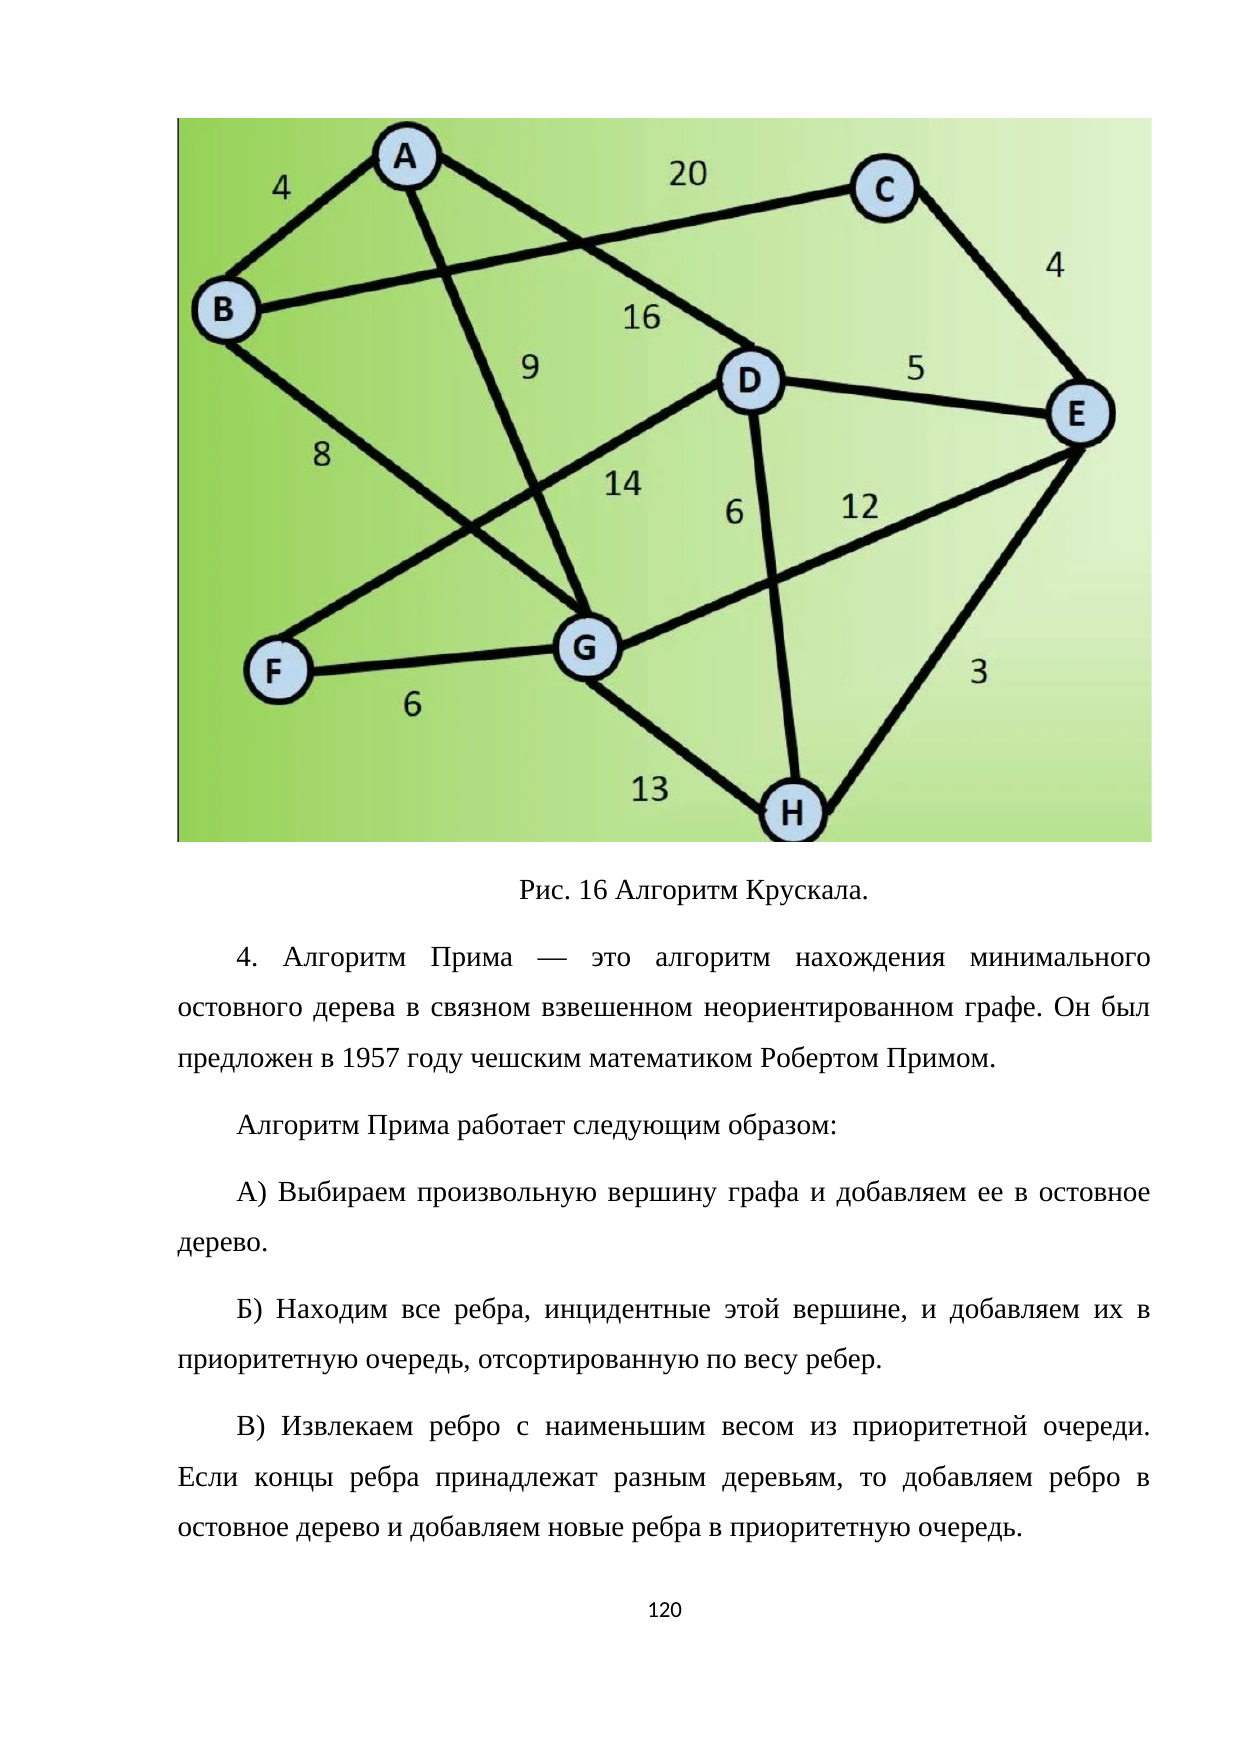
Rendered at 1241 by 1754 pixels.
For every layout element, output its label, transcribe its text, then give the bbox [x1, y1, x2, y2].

text Б) Находим все ребра, инцидентные этой вершине, и добавляем их в приоритетную очередь, отсортированную по весу ребер. [177, 1291, 1152, 1375]
text А) Выбираем произвольную вершину графа и добавляем ее в остовное дерево. [177, 1174, 1152, 1258]
text Алгоритм Прима работает следующим образом: [177, 1107, 1152, 1140]
text 4. Алгоритм Прима — это алгоритм нахождения минимального остовного дерева в связном взвешенном неориентированном графе. Он был предложен в 1957 году чешским математиком Робертом Примом. [177, 939, 1152, 1073]
text Рис. 16 Алгоритм Крускала. [177, 872, 1152, 906]
text В) Извлекаем ребро с наименьшим весом из приоритетной очереди. Если концы ребра принадлежат разным деревьям, то добавляем ребро в остовное дерево и добавляем новые ребра в приоритетную очередь. [177, 1408, 1152, 1542]
picture [177, 118, 1152, 842]
